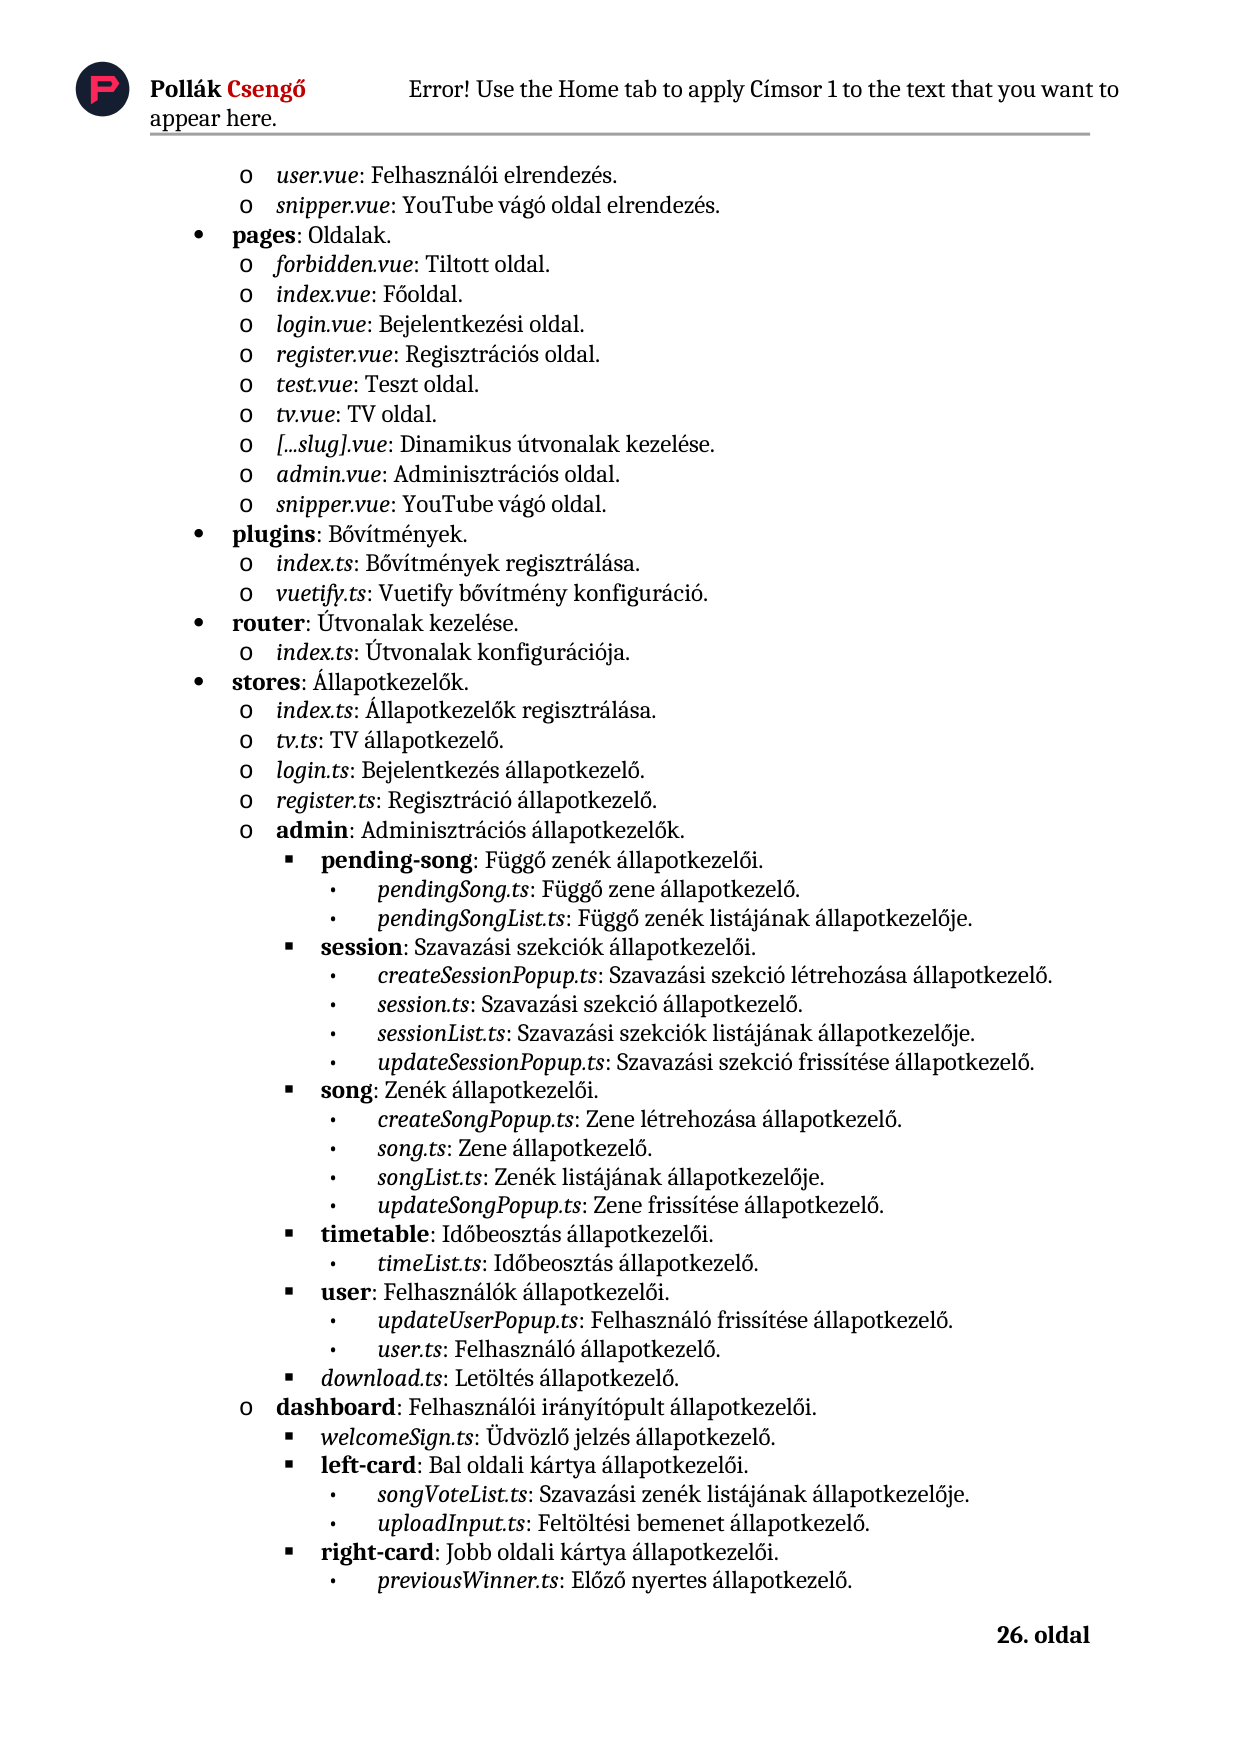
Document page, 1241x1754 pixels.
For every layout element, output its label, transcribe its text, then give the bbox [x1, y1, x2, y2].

list sessionList.ts: Szavazási szekciók listájának állapotkezelője. [327, 1019, 1090, 1047]
list index.ts: Bővítmények regisztrálása. [239, 549, 1090, 579]
list welcomeSign.ts: Üdvözlő jelzés állapotkezelő. [283, 1422, 1090, 1451]
list createSessionPopup.ts: Szavazási szekció létrehozása állapotkezelő. [327, 961, 1090, 990]
list admin.vue: Adminisztrációs oldal. [239, 460, 1090, 490]
list tv.vue: TV oldal. [239, 400, 1090, 430]
list test.vue: Teszt oldal. [239, 370, 1090, 400]
list register.vue: Regisztrációs oldal. [239, 340, 1090, 370]
list tv.ts: TV állapotkezelő. [239, 726, 1090, 756]
list pending-song: Függő zenék állapotkezelői. [283, 846, 1090, 875]
list [...slug].vue: Dinamikus útvonalak kezelése. [239, 430, 1090, 460]
list previousWinner.ts: Előző nyertes állapotkezelő. [327, 1566, 1090, 1595]
list register.ts: Regisztráció állapotkezelő. [239, 786, 1090, 816]
list user.ts: Felhasználó állapotkezelő. [327, 1335, 1090, 1364]
list login.ts: Bejelentkezés állapotkezelő. [239, 756, 1090, 786]
list updateSongPopup.ts: Zene frissítése állapotkezelő. [327, 1191, 1090, 1220]
list timetable: Időbeosztás állapotkezelői. [283, 1220, 1090, 1249]
list timeList.ts: Időbeosztás állapotkezelő. [327, 1249, 1090, 1277]
list router: Útvonalak kezelése. [194, 609, 1090, 637]
list pendingSong.ts: Függő zene állapotkezelő. [327, 875, 1090, 904]
list songList.ts: Zenék listájának állapotkezelője. [327, 1162, 1090, 1191]
list songVoteList.ts: Szavazási zenék listájának állapotkezelője. [327, 1480, 1090, 1509]
list right-card: Jobb oldali kártya állapotkezelői. [283, 1537, 1090, 1566]
list uploadInput.ts: Feltöltési bemenet állapotkezelő. [327, 1509, 1090, 1537]
list session: Szavazási szekciók állapotkezelői. [283, 932, 1090, 961]
picture [71, 57, 132, 118]
list index.ts: Állapotkezelők regisztrálása. [239, 696, 1090, 726]
list download.ts: Letöltés állapotkezelő. [283, 1364, 1090, 1392]
list login.vue: Bejelentkezési oldal. [239, 310, 1090, 340]
list plugins: Bővítmények. [194, 520, 1090, 549]
list updateUserPopup.ts: Felhasználó frissítése állapotkezelő. [327, 1306, 1090, 1335]
list left-card: Bal oldali kártya állapotkezelői. [283, 1451, 1090, 1480]
list stores: Állapotkezelők. [194, 667, 1090, 696]
list forbidden.vue: Tiltott oldal. [239, 250, 1090, 280]
list index.ts: Útvonalak konfigurációja. [239, 637, 1090, 667]
list updateSessionPopup.ts: Szavazási szekció frissítése állapotkezelő. [327, 1047, 1090, 1076]
list snipper.vue: YouTube vágó oldal. [239, 490, 1090, 520]
list user.vue: Felhasználói elrendezés. [239, 161, 1090, 191]
list admin: Adminisztrációs állapotkezelők. [239, 816, 1090, 846]
list index.vue: Főoldal. [239, 280, 1090, 310]
list pendingSongList.ts: Függő zenék listájának állapotkezelője. [327, 904, 1090, 932]
list createSongPopup.ts: Zene létrehozása állapotkezelő. [327, 1105, 1090, 1134]
list dashboard: Felhasználói irányítópult állapotkezelői. [239, 1392, 1090, 1422]
list session.ts: Szavazási szekció állapotkezelő. [327, 990, 1090, 1019]
list song.ts: Zene állapotkezelő. [327, 1134, 1090, 1162]
list user: Felhasználók állapotkezelői. [283, 1277, 1090, 1306]
list vuetify.ts: Vuetify bővítmény konfiguráció. [239, 579, 1090, 609]
list song: Zenék állapotkezelői. [283, 1076, 1090, 1105]
list pages: Oldalak. [194, 221, 1090, 250]
list snipper.vue: YouTube vágó oldal elrendezés. [239, 191, 1090, 221]
